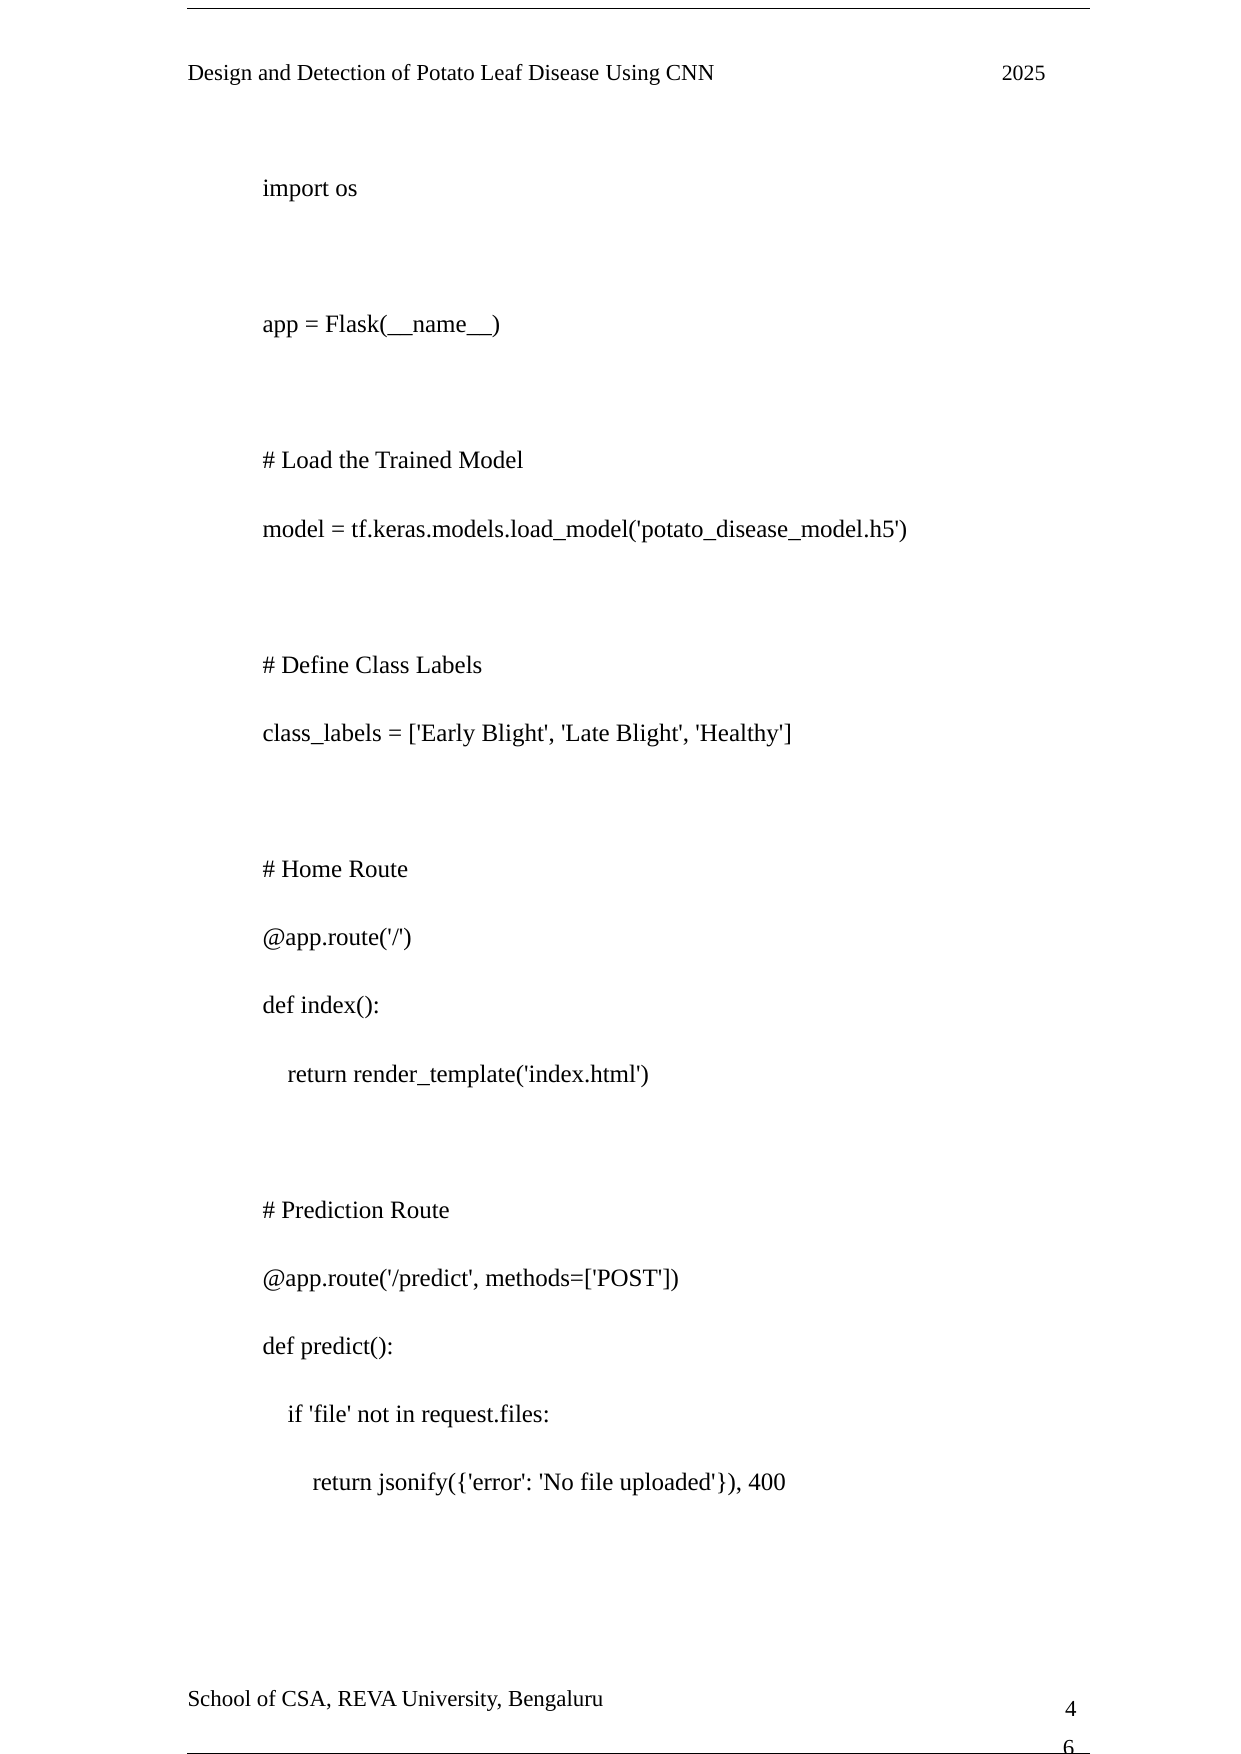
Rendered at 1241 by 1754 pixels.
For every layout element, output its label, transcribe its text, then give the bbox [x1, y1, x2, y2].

text def index(): [262, 991, 1067, 1019]
text return render_template('index.html') [262, 1059, 1067, 1087]
text # Home Route [262, 854, 1067, 883]
text # Prediction Route [262, 1195, 1067, 1224]
text # Define Class Labels [262, 650, 1067, 679]
text return jsonify({'error': 'No file uploaded'}), 400 [262, 1467, 1067, 1496]
text def predict(): [262, 1331, 1067, 1360]
text if 'file' not in request.files: [262, 1399, 1067, 1428]
text import os [262, 173, 1067, 202]
text model = tf.keras.models.load_model('potato_disease_model.h5') [262, 514, 1067, 542]
text class_labels = ['Early Blight', 'Late Blight', 'Healthy'] [262, 718, 1067, 747]
text # Load the Trained Model [262, 446, 1067, 474]
text @app.route('/predict', methods=['POST']) [262, 1263, 1067, 1292]
text @app.route('/') [262, 922, 1067, 951]
text app = Flask(__name__) [262, 309, 1067, 338]
